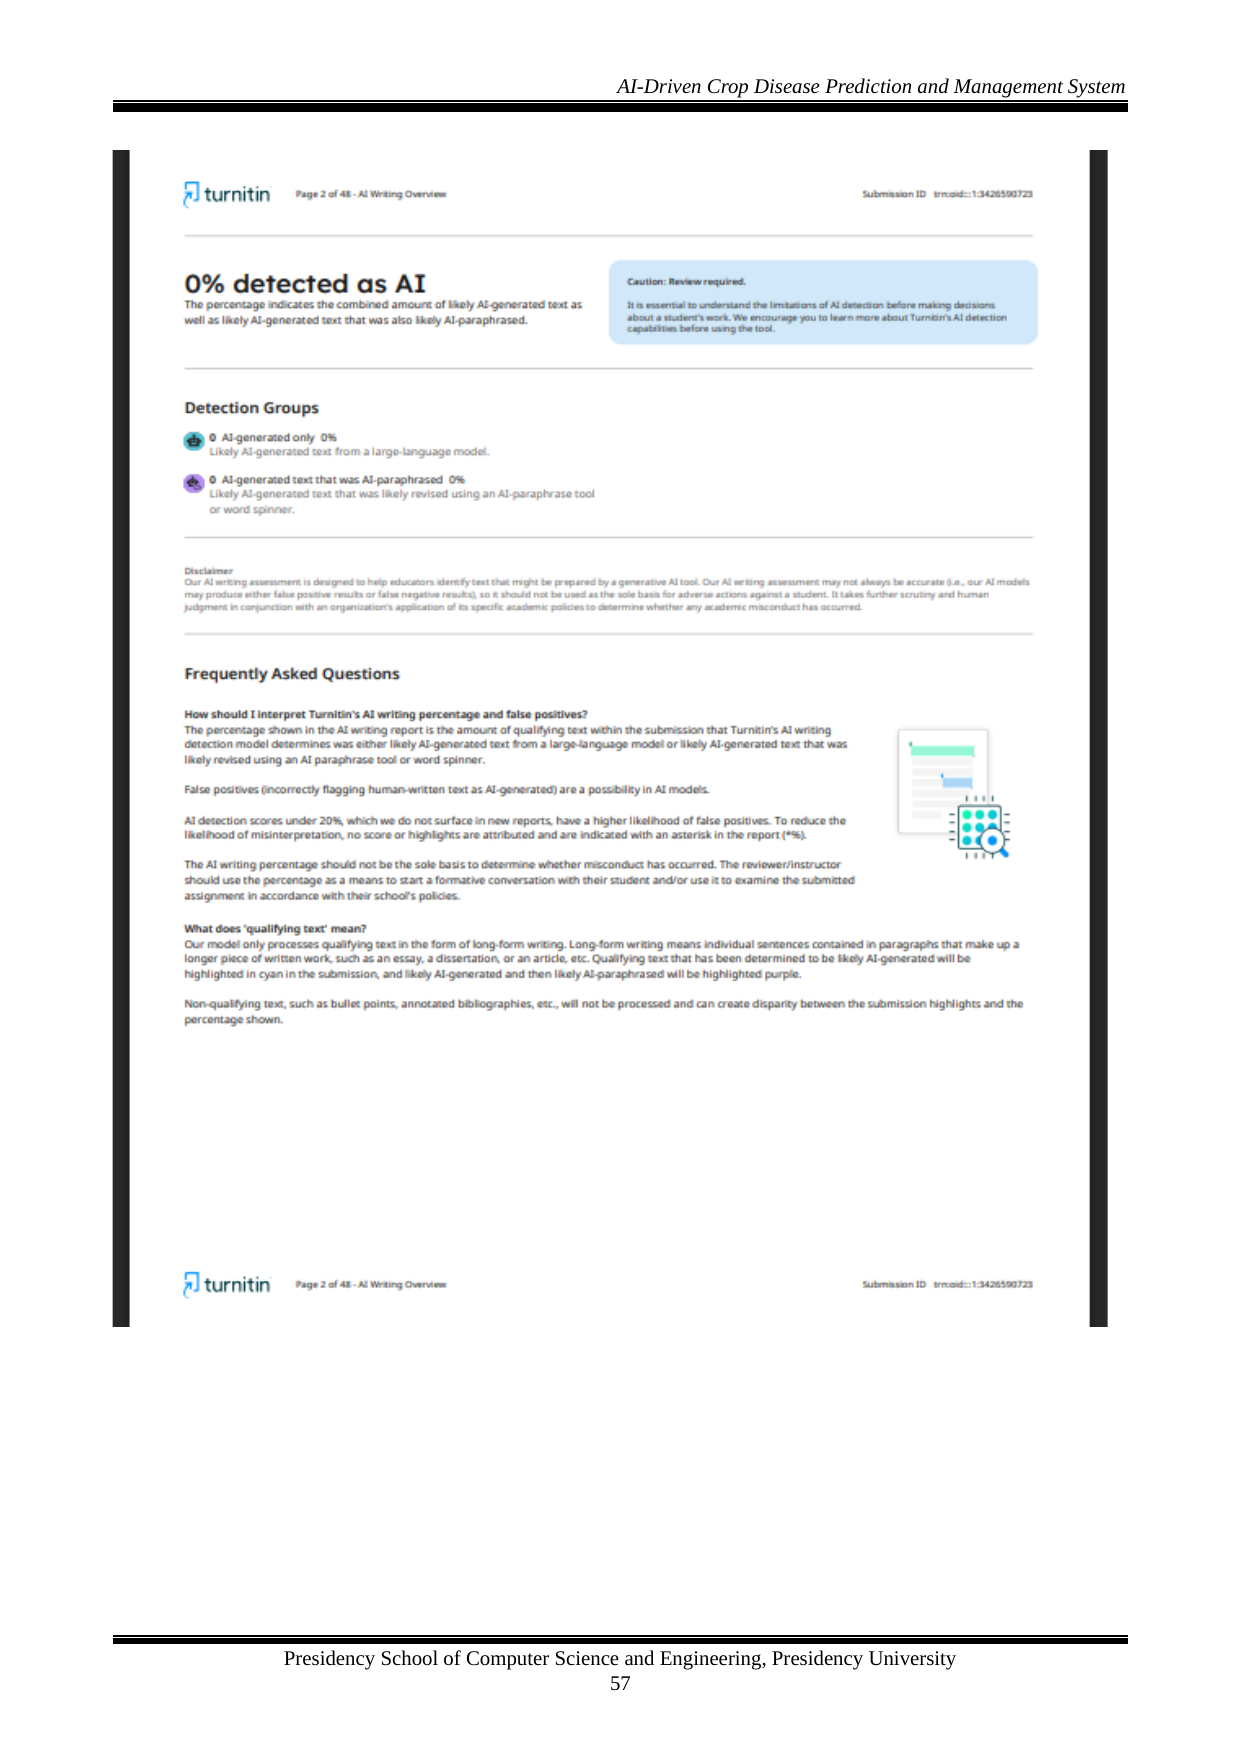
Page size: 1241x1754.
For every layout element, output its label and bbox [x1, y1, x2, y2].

picture [112, 150, 1108, 1327]
